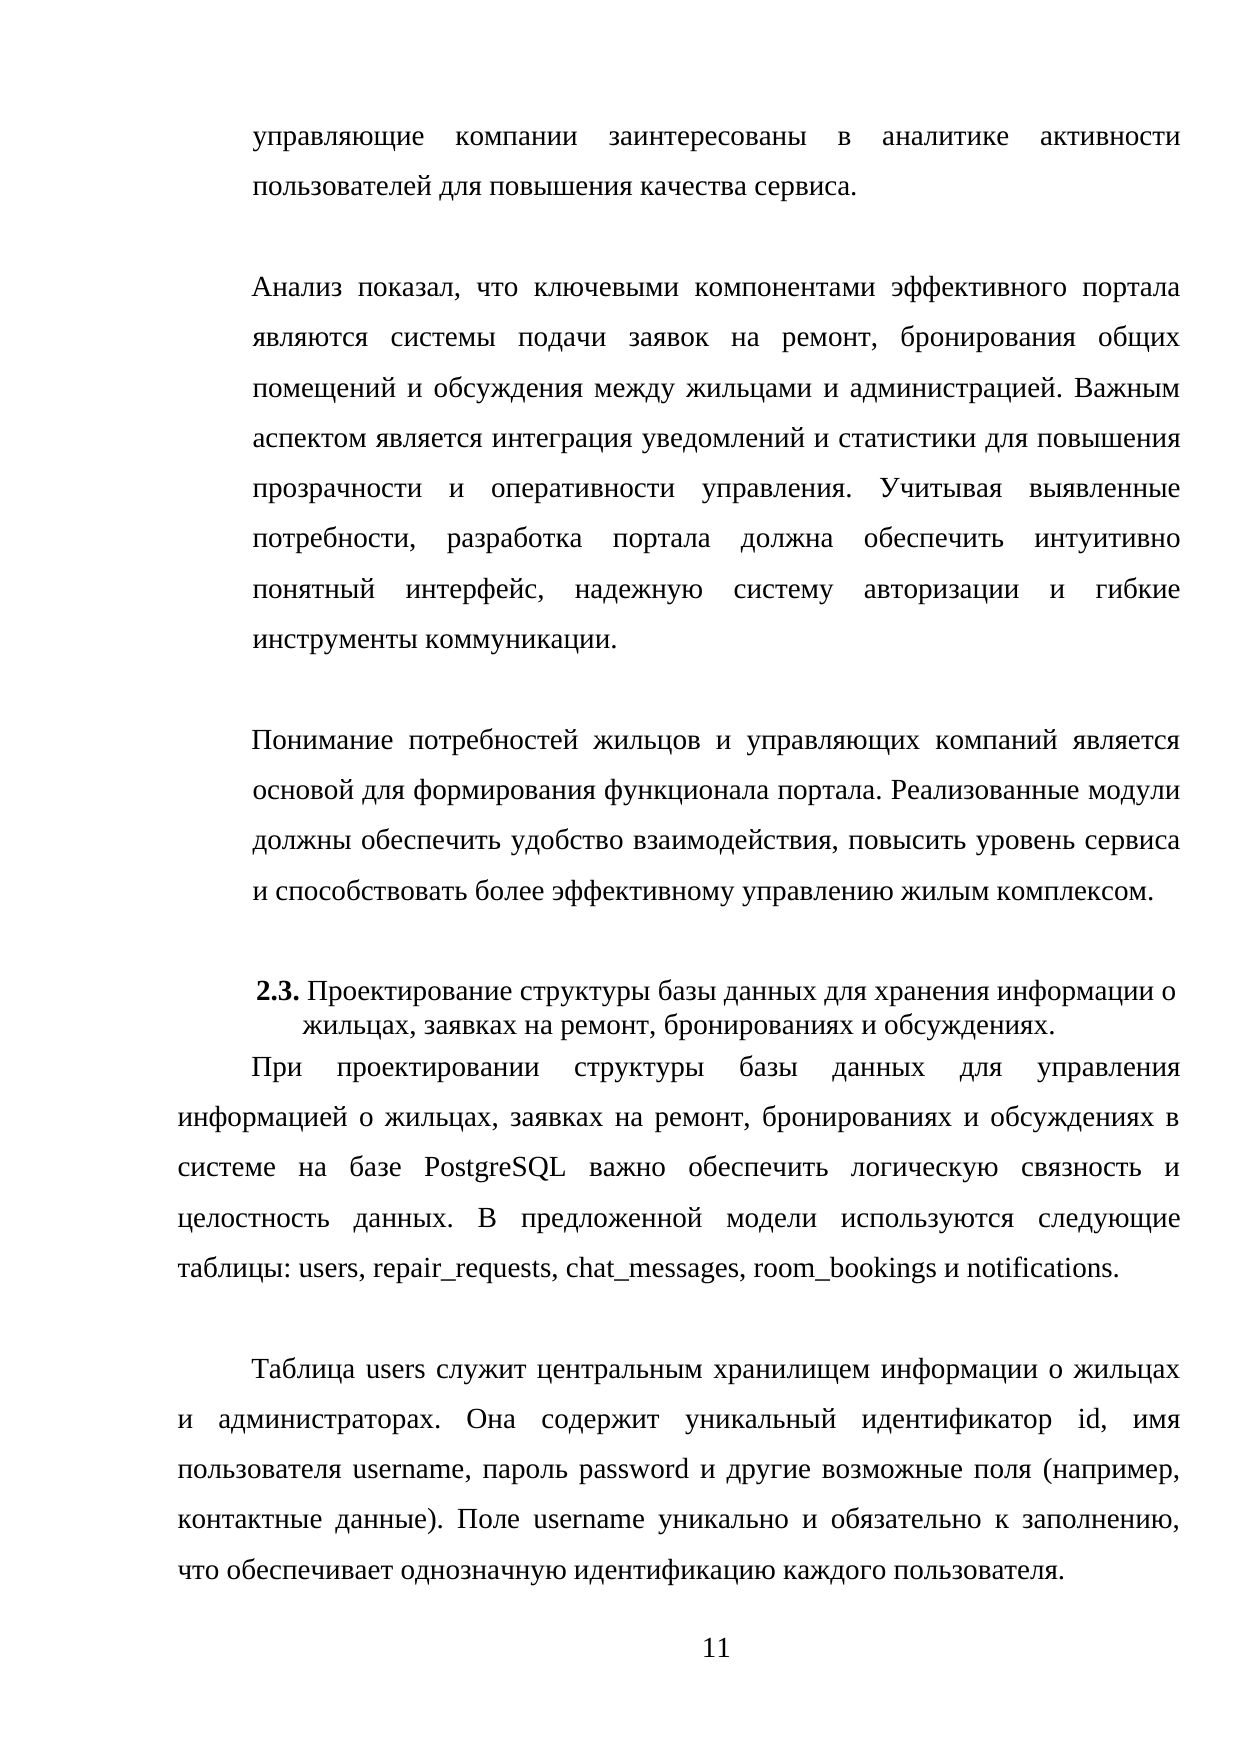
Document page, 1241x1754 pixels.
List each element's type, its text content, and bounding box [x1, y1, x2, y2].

text Таблица users служит центральным хранилищем информации о жильцах и администраторах. Она содержит уникальный идентификатор id, имя пользователя username, пароль password и другие возможные поля (например, контактные данные). Поле username уникально и обязательно к заполнению, что обеспечивает однозначную идентификацию каждого пользователя. [177, 1351, 1181, 1586]
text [251, 118, 1181, 202]
text При проектировании структуры базы данных для управления информацией о жильцах, заявках на ремонт, бронированиях и обсуждениях в системе на базе PostgreSQL важно обеспечить логическую связность и целостность данных. В предложенной модели используются следующие таблицы: users, repair_requests, chat_messages, room_bookings и notifications. [177, 1049, 1181, 1284]
text Понимание потребностей жильцов и управляющих компаний является основой для формирования функционала портала. Реализованные модули должны обеспечить удобство взаимодействия, повысить уровень сервиса и способствовать более эффективному управлению жилым комплексом. [251, 722, 1181, 906]
text Анализ показал, что ключевыми компонентами эффективного портала являются системы подачи заявок на ремонт, бронирования общих помещений и обсуждения между жильцами и администрацией. Важным аспектом является интеграция уведомлений и статистики для повышения прозрачности и оперативности управления. Учитывая выявленные потребности, разработка портала должна обеспечить интуитивно понятный интерфейс, надежную систему авторизации и гибкие инструменты коммуникации. [251, 269, 1181, 655]
subtitle 2.3. Проектирование структуры базы данных для хранения информации о жильцах, заявках на ремонт, бронированиях и обсуждениях. [177, 973, 1181, 1041]
